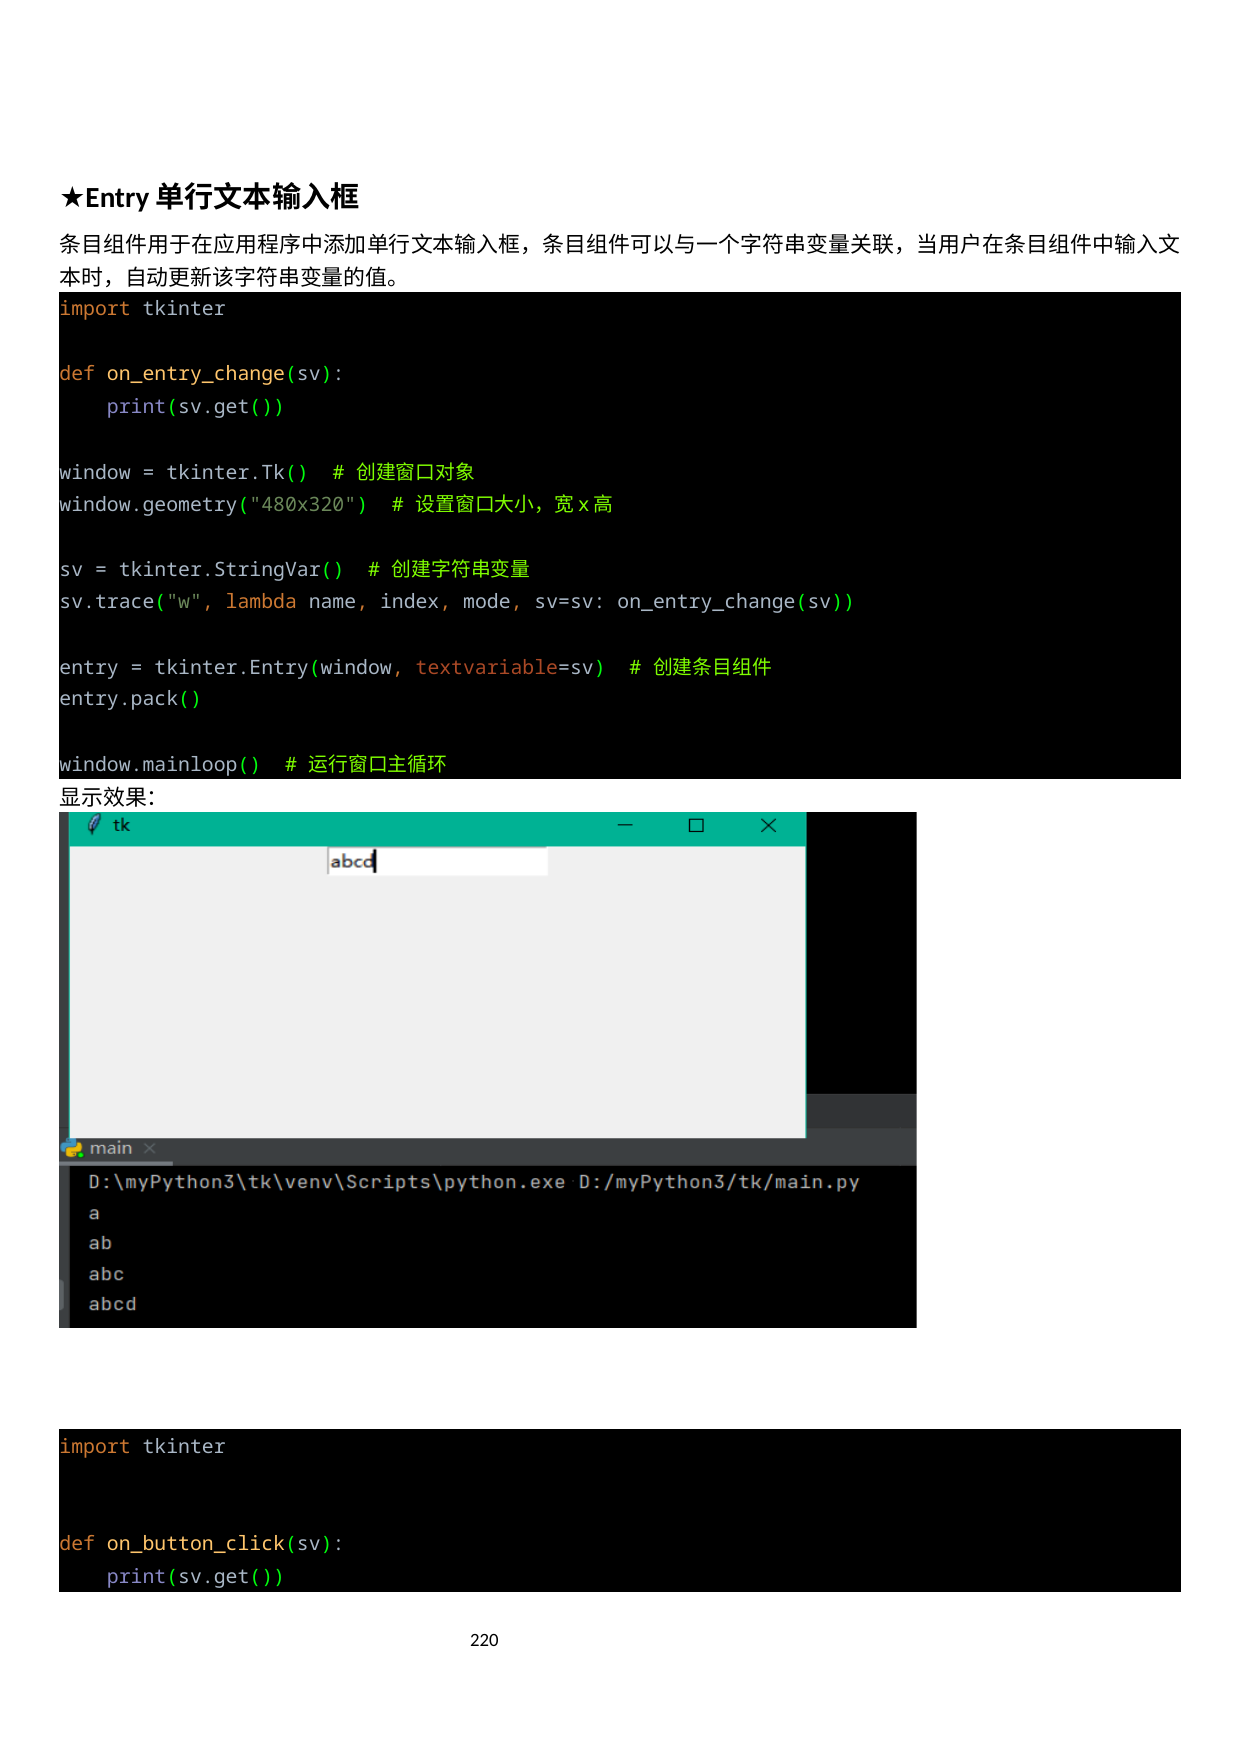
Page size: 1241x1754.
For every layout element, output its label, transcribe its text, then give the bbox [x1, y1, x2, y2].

text 显示效果： [59, 779, 1181, 812]
text ★Entry单行文本输入框 [59, 162, 1181, 227]
text import tkinter def on_entry_change(sv): print(sv.get()) window = tkinter.Tk() # 创建窗口对象 window.geometry("480x320") # 设置窗口大小，宽x高 sv = tkinter.StringVar() # 创建字符串变量 sv.trace("w", lambda name, index, mode, sv=sv: on_entry_change(sv)) entry = tkinter.Entry(window, textvariable=sv) # 创建条目组件 entry.pack() window.mainloop() # 运行窗口主循环 [59, 292, 1181, 779]
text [59, 1429, 1181, 1592]
picture [59, 812, 917, 1328]
text 条目组件用于在应用程序中添加单行文本输入框，条目组件可以与一个字符串变量关联，当用户在条目组件中输入文本时，自动更新该字符串变量的值。 [59, 227, 1181, 292]
